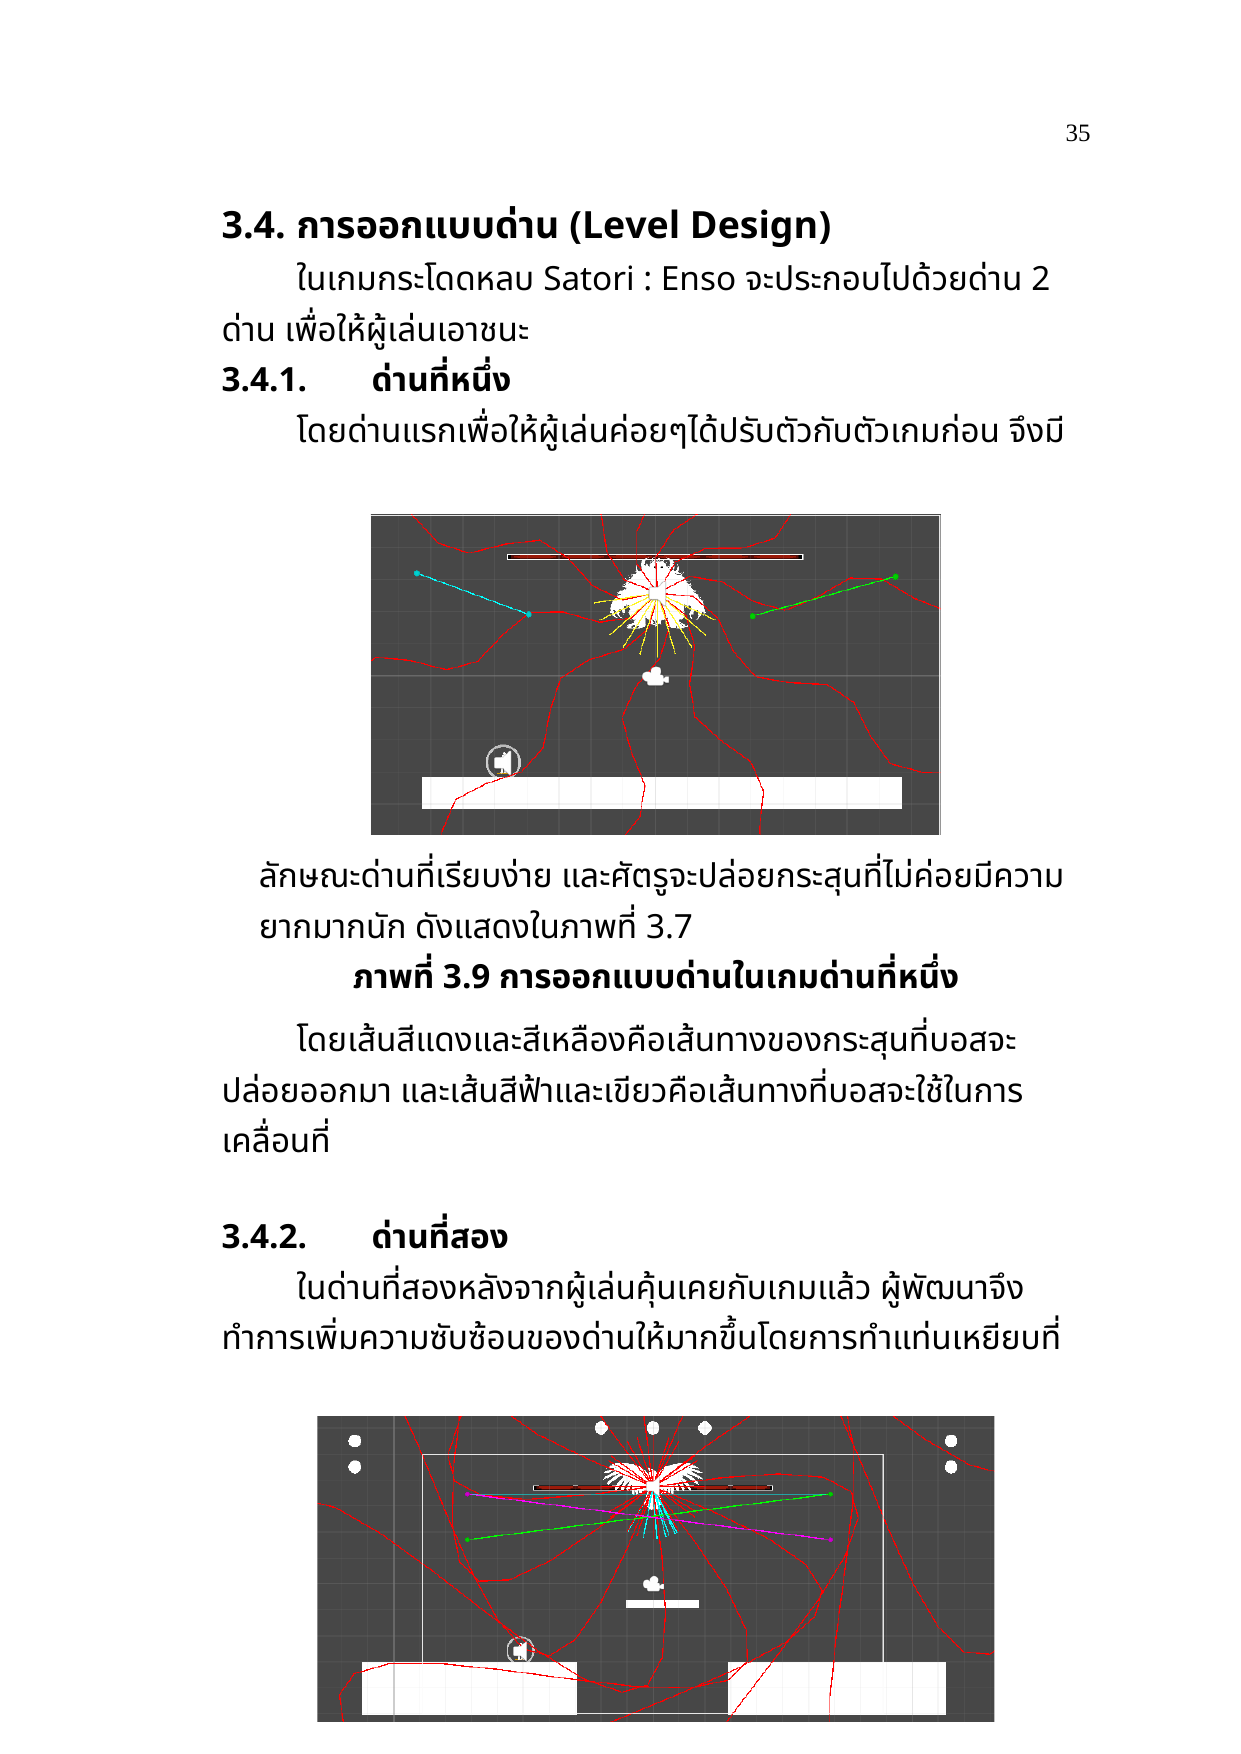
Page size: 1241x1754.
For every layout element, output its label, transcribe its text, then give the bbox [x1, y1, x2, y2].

list ด่านที่หนึ่ง [221, 356, 1090, 407]
text โดยเส้นสีแดงและสีเหลืองคือเส้นทางของกระสุนที่บอสจะปล่อยออกมา และเส้นสีฟ้าและเขียวคือเส้นทางที่บอสจะใช้ในการเคลื่อนที่ [221, 1016, 1090, 1168]
text ในเกมกระโดดหลบ Satori : Enso จะประกอบไปด้วยด่าน 2 ด่าน เพื่อให้ผู้เล่นเอาชนะ [221, 255, 1090, 356]
list การออกแบบด่าน (Level Design) [221, 198, 1090, 255]
picture [370, 514, 941, 835]
list ด่านที่สอง [221, 1213, 1090, 1264]
picture [317, 1416, 995, 1722]
